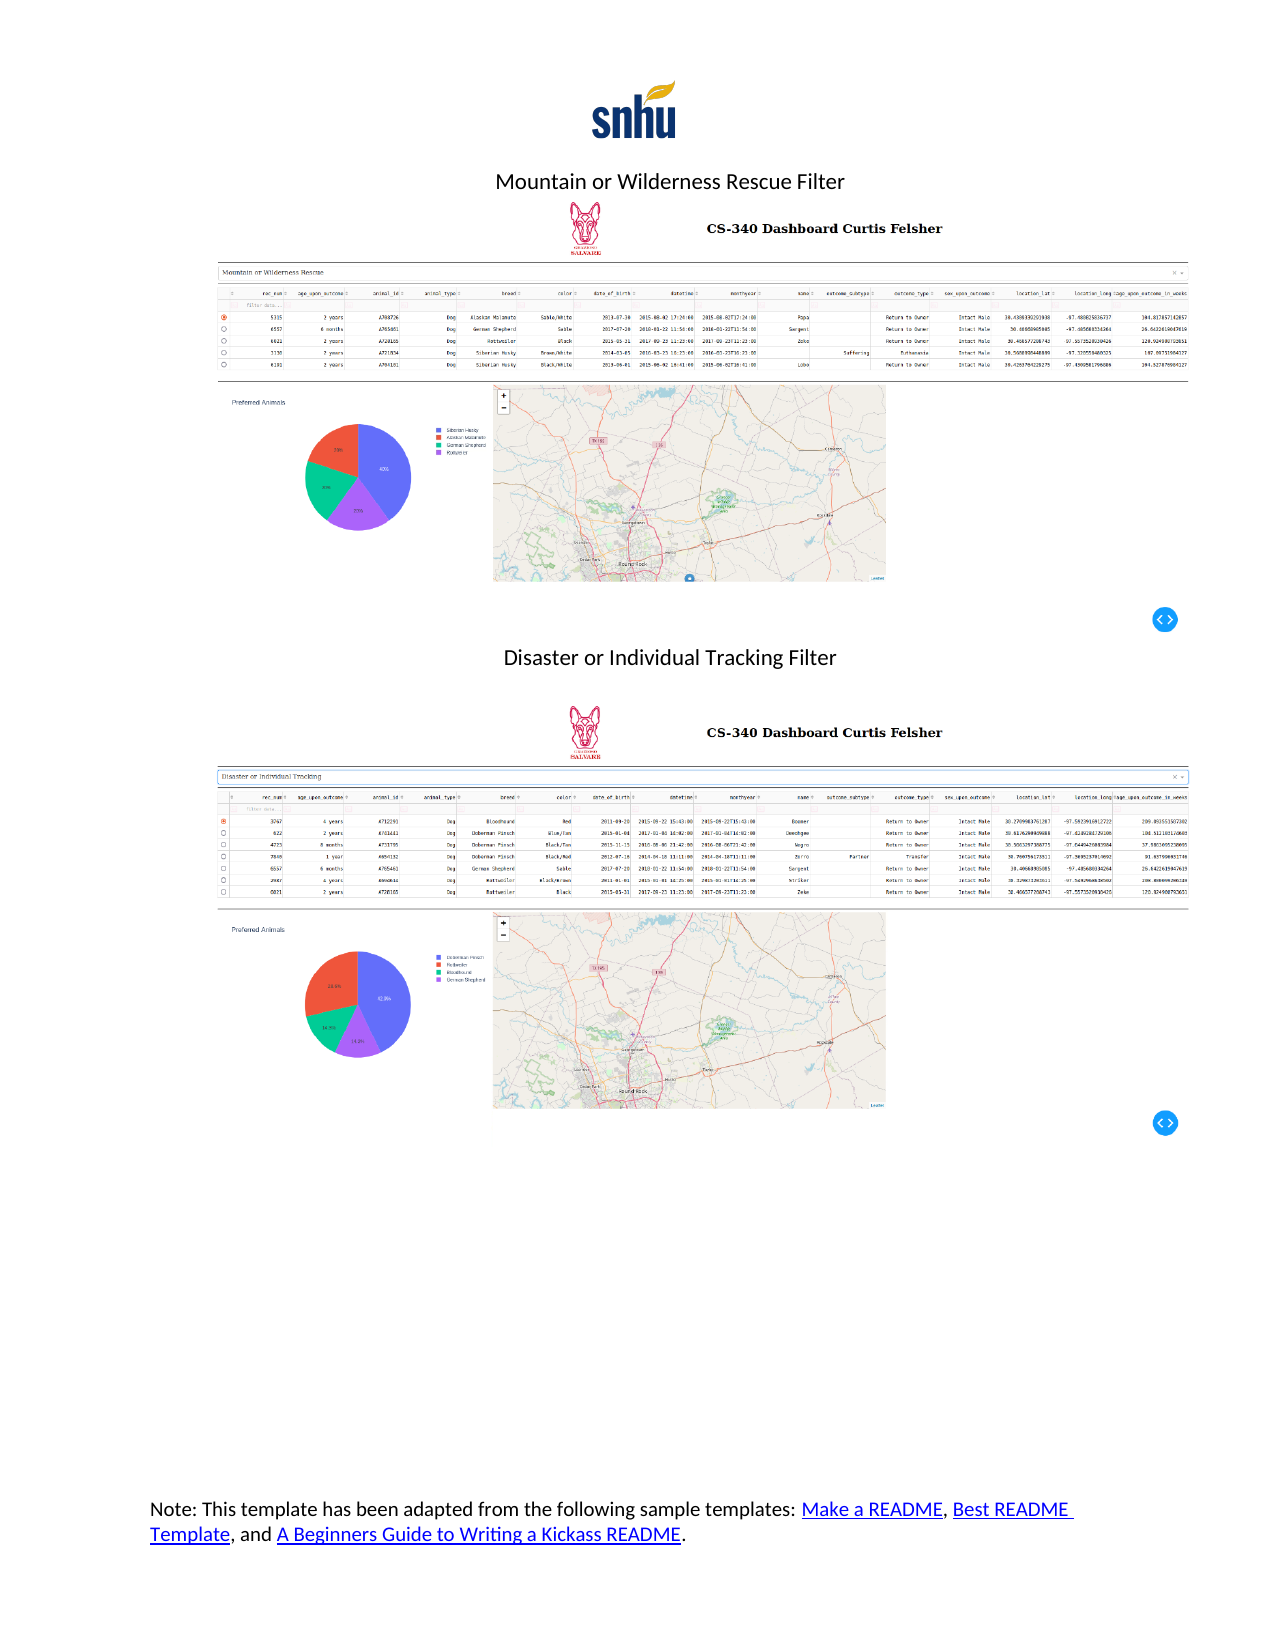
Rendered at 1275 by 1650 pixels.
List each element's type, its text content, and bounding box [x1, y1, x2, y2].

picture [215, 699, 1191, 1147]
text Mountain or Wilderness Rescue Filter [150, 167, 1125, 195]
text Disaster or Individual Tracking Filter [150, 643, 1125, 671]
picture [215, 195, 1191, 644]
picture [573, 75, 702, 147]
